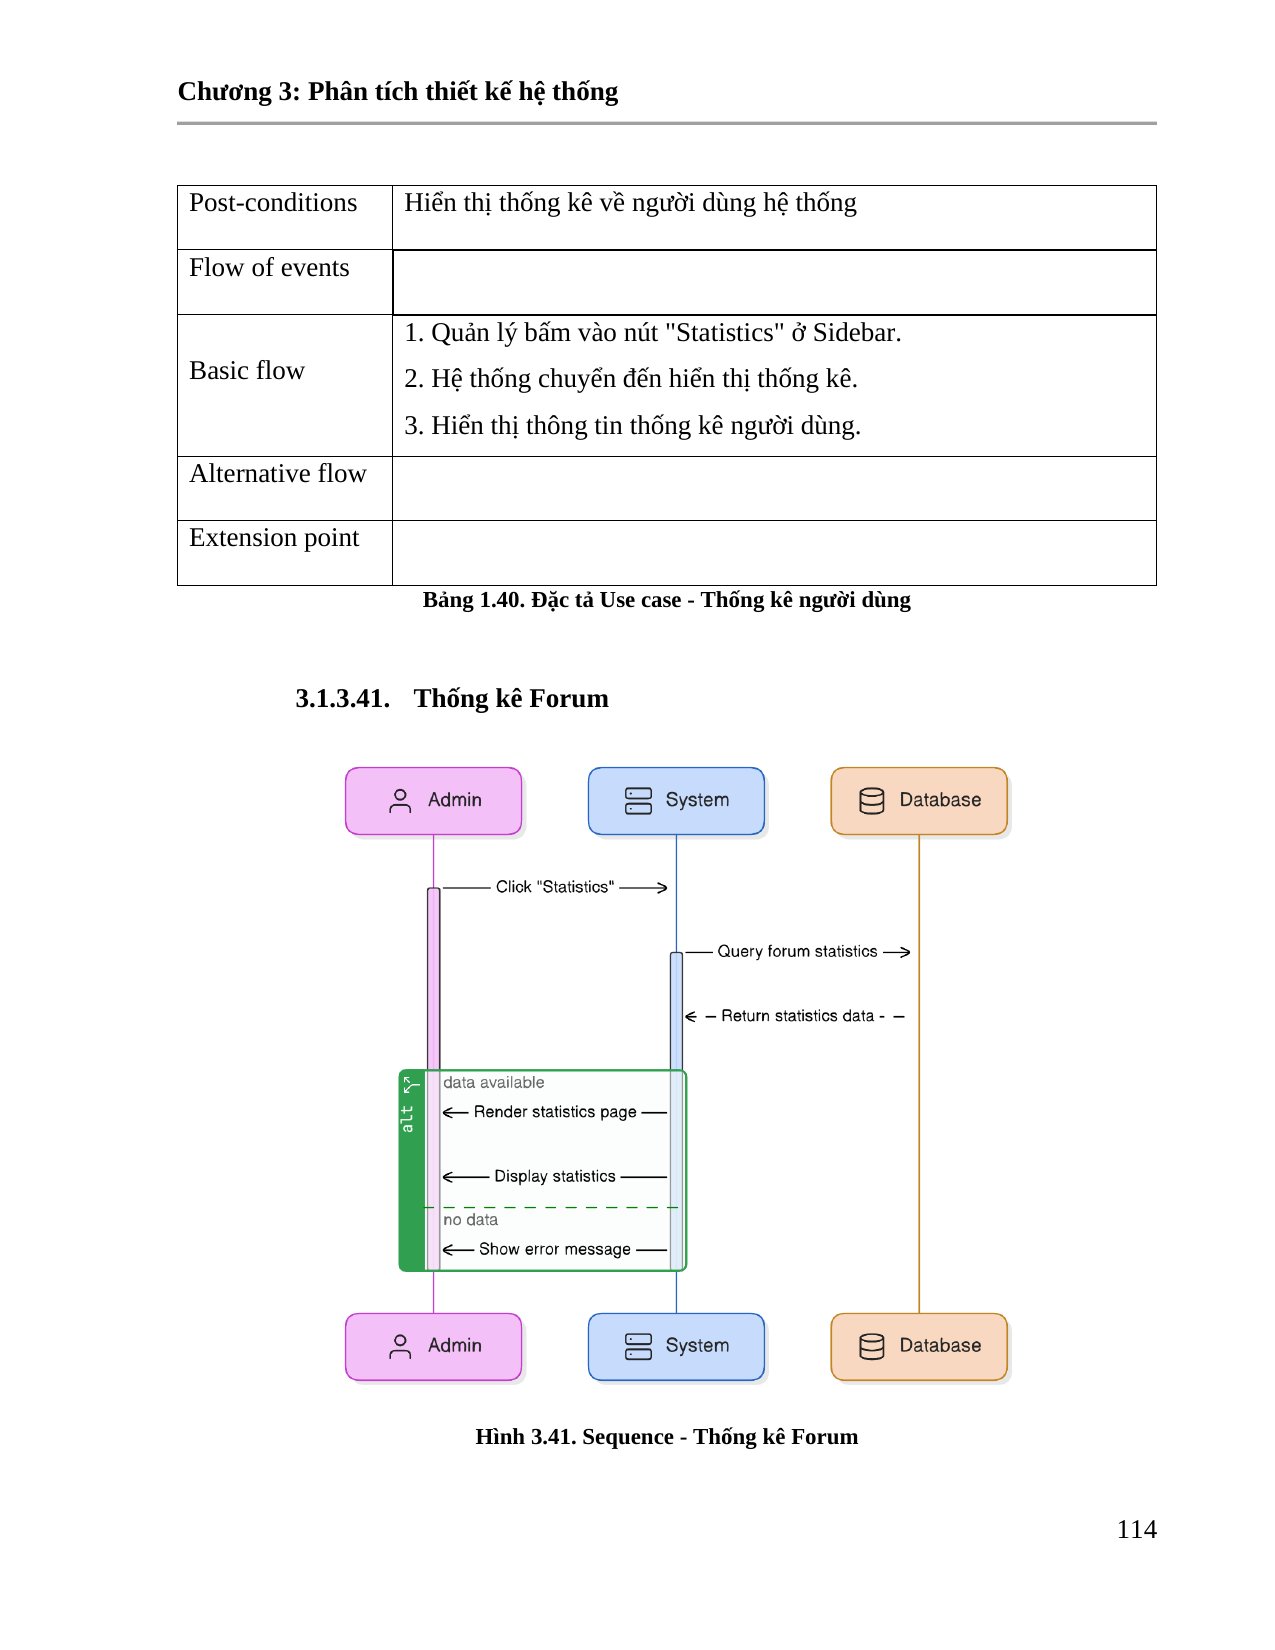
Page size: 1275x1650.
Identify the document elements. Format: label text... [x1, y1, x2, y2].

text Bảng 1.40. Đặc tả Use case - Thống kê người dùng [177, 586, 1157, 612]
picture [315, 732, 1019, 1392]
text Hình 3.41. Sequence - Thống kê Forum [177, 1423, 1157, 1450]
subtitle Thống kê Forum [295, 682, 1157, 713]
